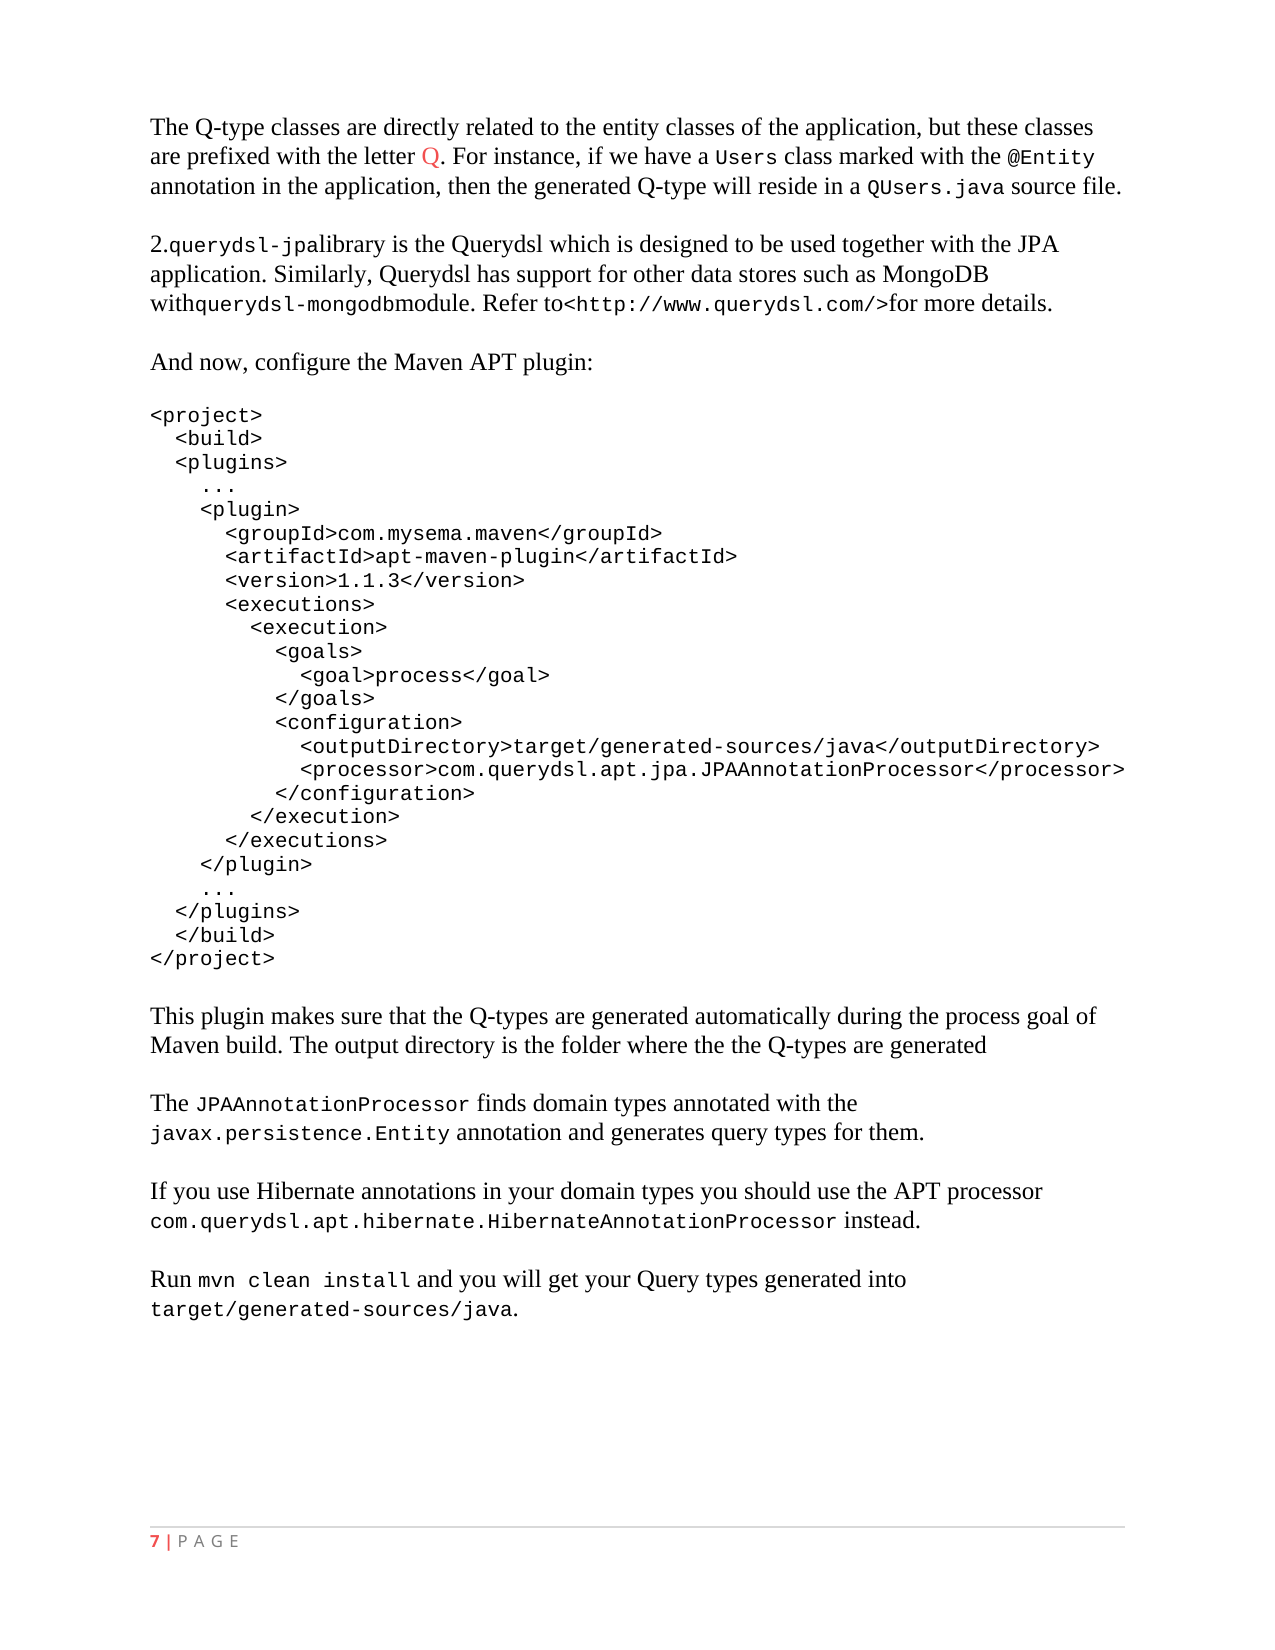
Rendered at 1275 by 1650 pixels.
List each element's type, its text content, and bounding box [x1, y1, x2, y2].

text 2.querydsl-jpalibrary is the Querydsl which is designed to be used together with the JPA application. Similarly, Querydsl has support for other data stores such as MongoDB withquerydsl-mongodbmodule. Refer to<http://www.querydsl.com/>for more details. [150, 229, 1125, 317]
text <project> <build> <plugins> ... <plugin> <groupId>com.mysema.maven</groupId> <artifactId>apt-maven-plugin</artifactId> <version>1.1.3</version> <executions> <execution> <goals> <goal>process</goal> </goals> <configuration> <outputDirectory>target/generated-sources/java</outputDirectory> <processor>com.querydsl.apt.jpa.JPAAnnotationProcessor</processor> </configuration> </execution> </executions> </plugin> ... </plugins> </build> </project> [150, 404, 1125, 972]
text The Q-type classes are directly related to the entity classes of the application, but these classes are prefixed with the letter Q. For instance, if we have a Users class marked with the @Entity annotation in the application, then the generated Q-type will reside in a QUsers.java source file. [150, 112, 1125, 200]
text If you use Hibernate annotations in your domain types you should use the APT processor com.querydsl.apt.hibernate.HibernateAnnotationProcessor instead. [150, 1176, 1125, 1234]
text Run mvn clean install and you will get your Query types generated into target/generated-sources/java. [150, 1264, 1125, 1323]
text And now, configure the Maven APT plugin: [150, 347, 1125, 375]
text The JPAAnnotationProcessor finds domain types annotated with the javax.persistence.Entity annotation and generates query types for them. [150, 1088, 1125, 1147]
text This plugin makes sure that the Q-types are generated automatically during the process goal of Maven build. The output directory is the folder where the the Q-types are generated [150, 1001, 1125, 1059]
